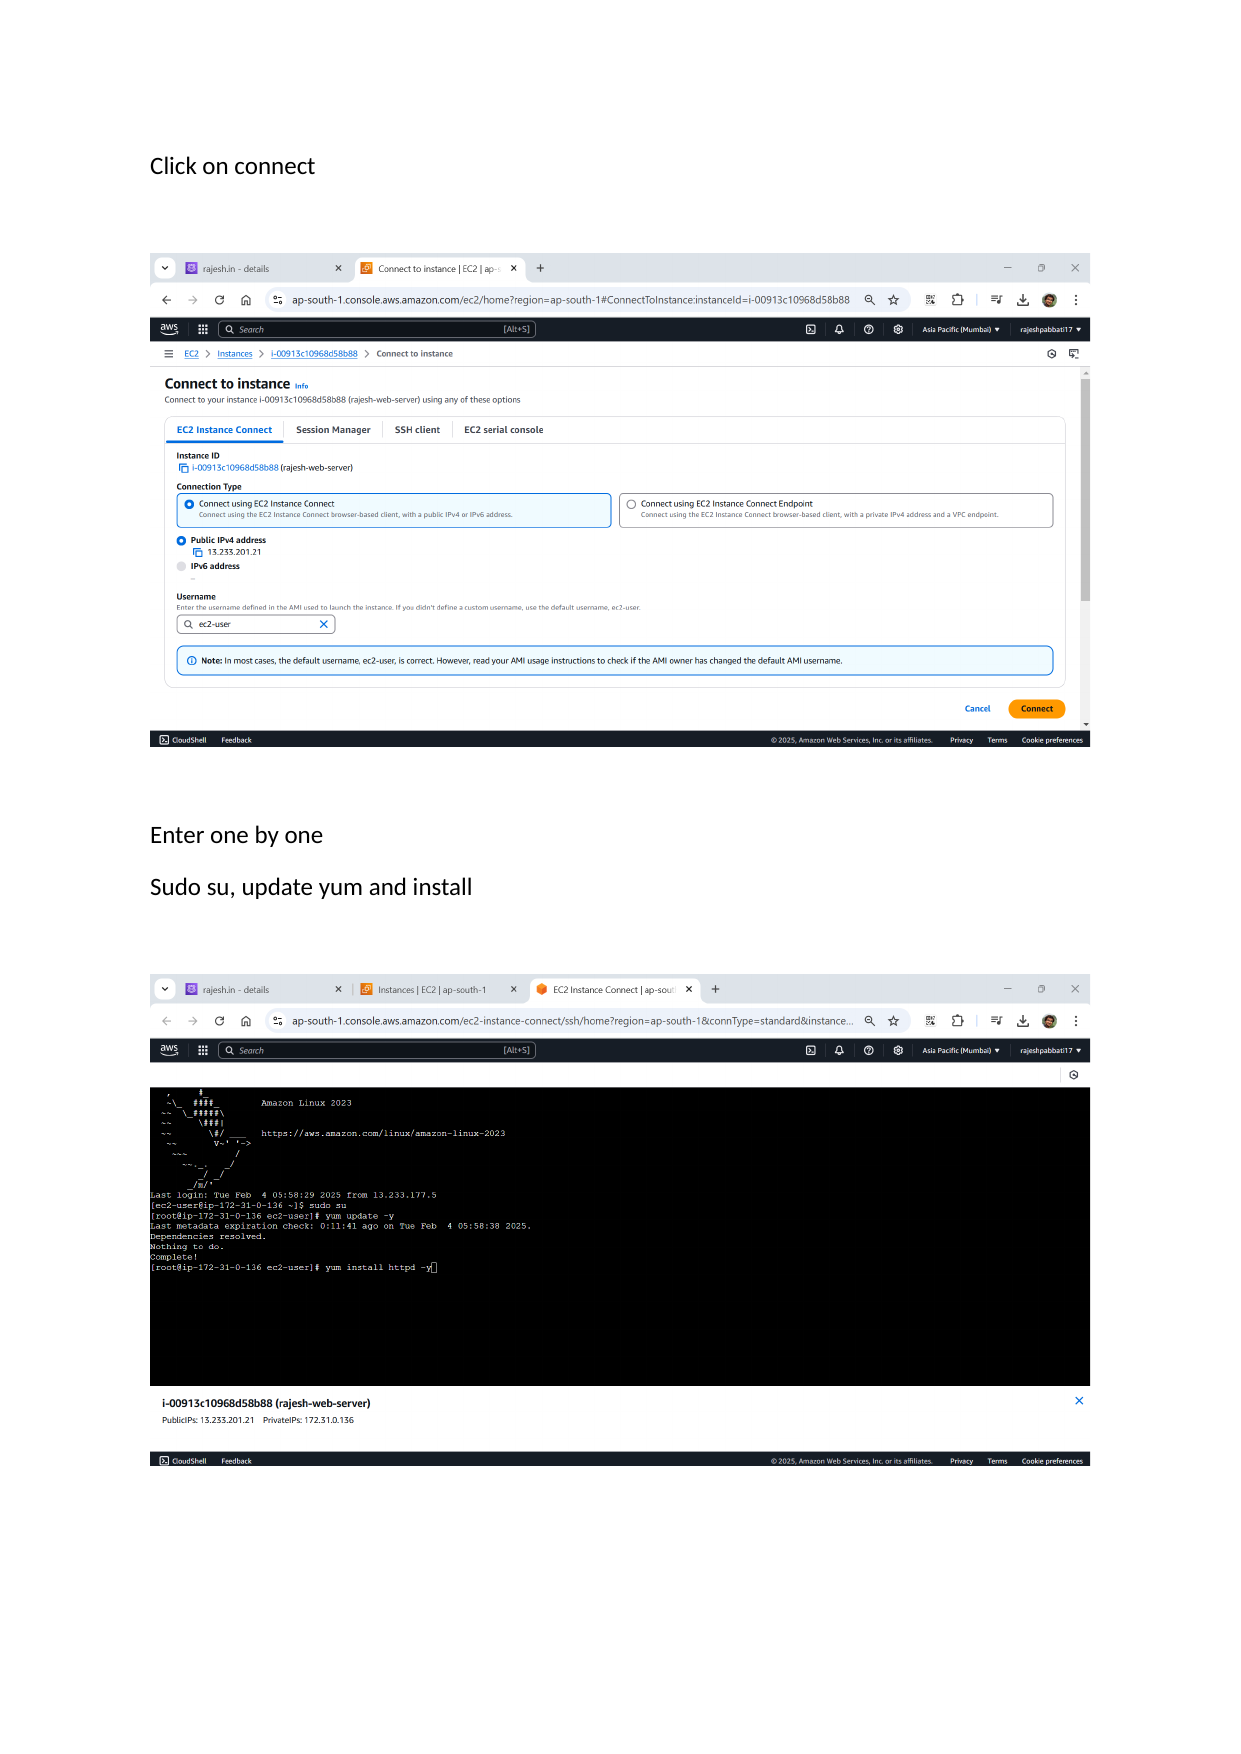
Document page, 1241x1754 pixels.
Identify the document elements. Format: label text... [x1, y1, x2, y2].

picture [150, 974, 1091, 1466]
text Click on connect [150, 150, 1090, 181]
text Enter one by one [150, 819, 1090, 850]
picture [150, 253, 1091, 747]
text Sudo su, update yum and install [150, 871, 1090, 901]
